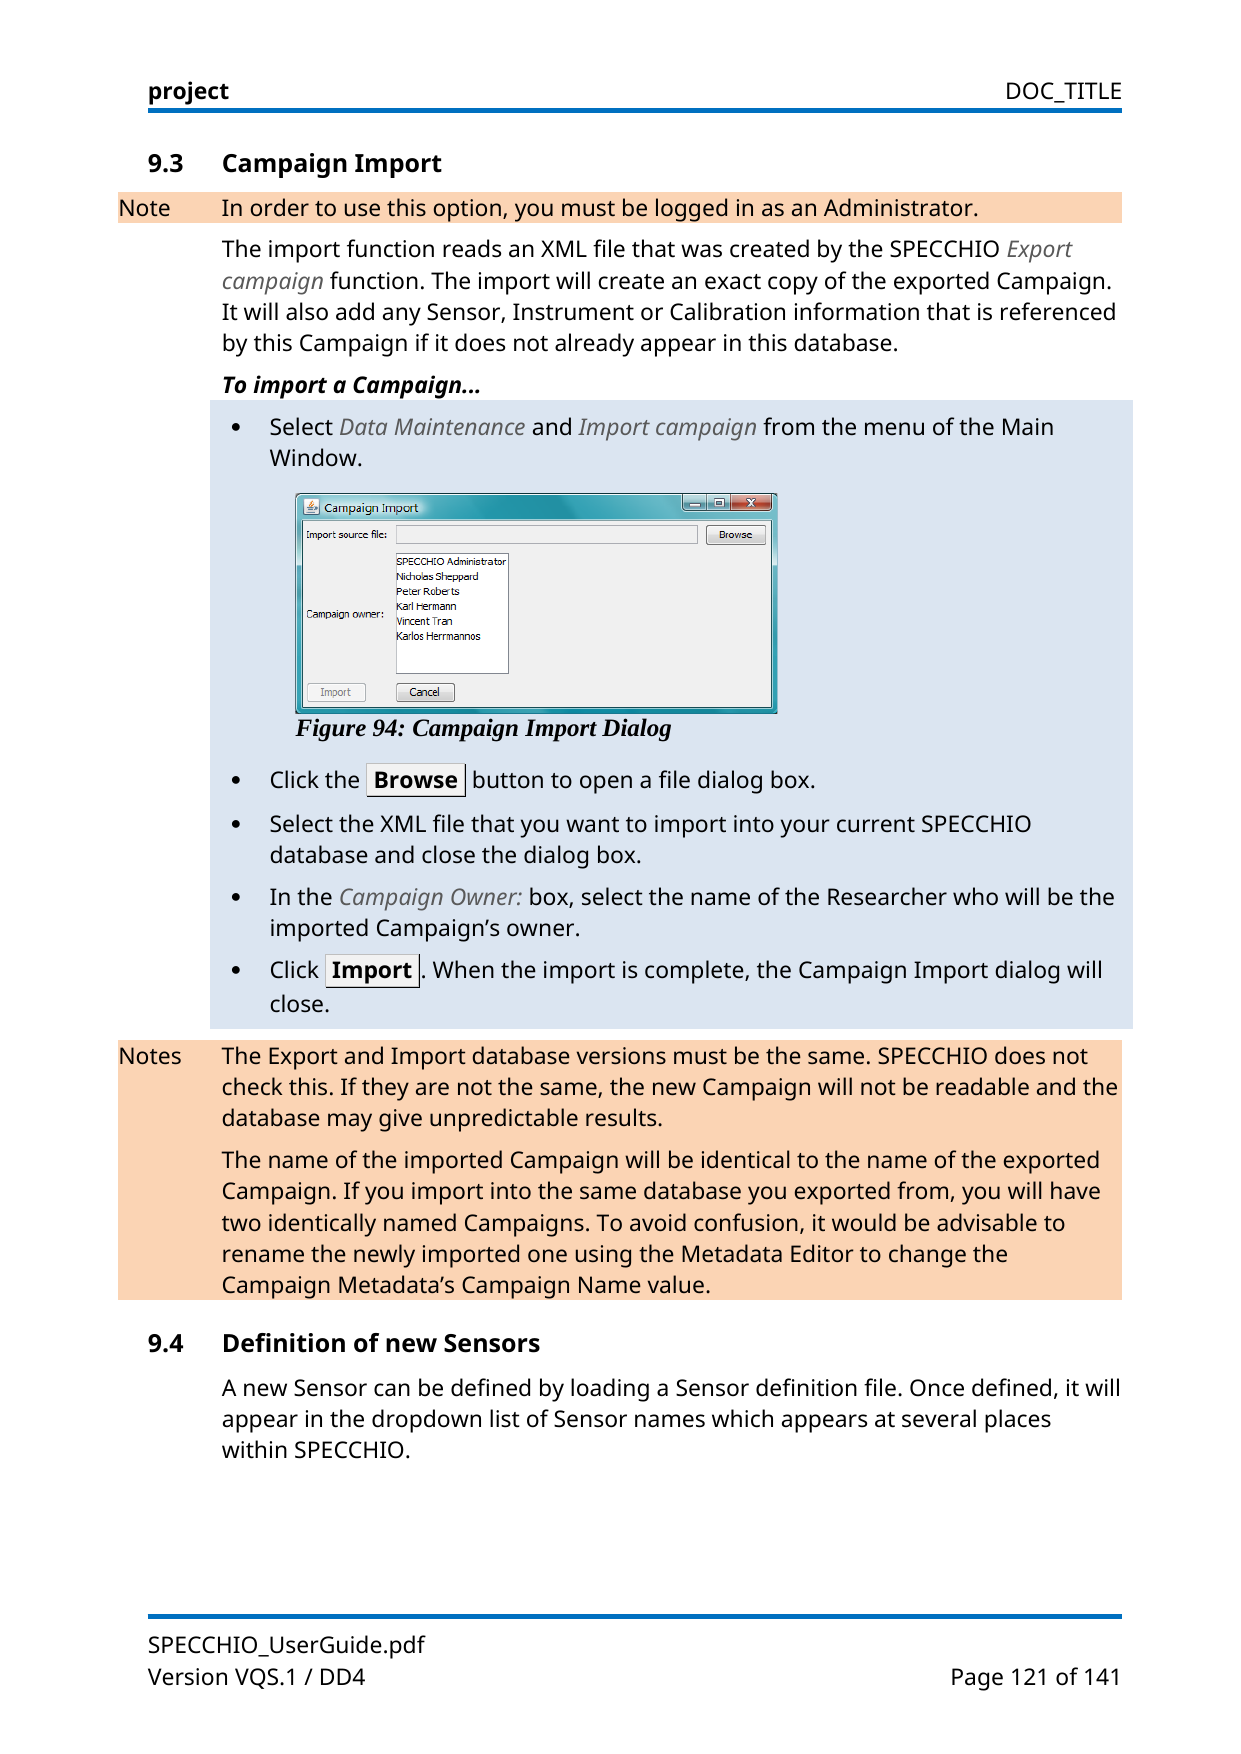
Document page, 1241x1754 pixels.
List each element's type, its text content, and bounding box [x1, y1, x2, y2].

table_header Select Data Maintenance and Import campaign from the menu of the Main Window. Figure : Campaign Import Dialog Click the Browse button to open a file dialog box. Select the XML file that you want to import into your current SPECCHIO database and close the dialog box. In the Campaign Owner: box, select the name of the Researcher who will be the imported Campaign’s owner. Click Import . When the import is complete, the Campaign Import dialog will close. [210, 400, 1133, 1029]
picture [295, 493, 778, 714]
text The import function reads an XML file that was created by the SPECCHIO Export campaign function. The import will create an exact copy of the exported Campaign. It will also add any Sensor, Instrument or Calibration information that is referenced by this Campaign if it does not already appear in this database. [222, 233, 1122, 358]
text Note In order to use this option, you must be logged in as an Administrator. [118, 192, 1122, 223]
subtitle To import a Campaign... [222, 369, 1122, 400]
subtitle Definition of new Sensors [148, 1325, 1122, 1359]
subtitle Campaign Import [148, 145, 1122, 179]
text Notes The Export and Import database versions must be the same. SPECCHIO does not check this. If they are not the same, the new Campaign will not be readable and the database may give unpredictable results. [118, 1040, 1122, 1134]
text The name of the imported Campaign will be identical to the name of the exported Campaign. If you import into the same database you exported from, you will have two identically named Campaigns. To avoid confusion, it would be advisable to rename the newly imported one using the Metadata Editor to change the Campaign Metadata’s Campaign Name value. [118, 1144, 1122, 1300]
text A new Sensor can be defined by loading a Sensor definition file. Once defined, it will appear in the dropdown list of Sensor names which appears at several places within SPECCHIO. [222, 1372, 1122, 1466]
